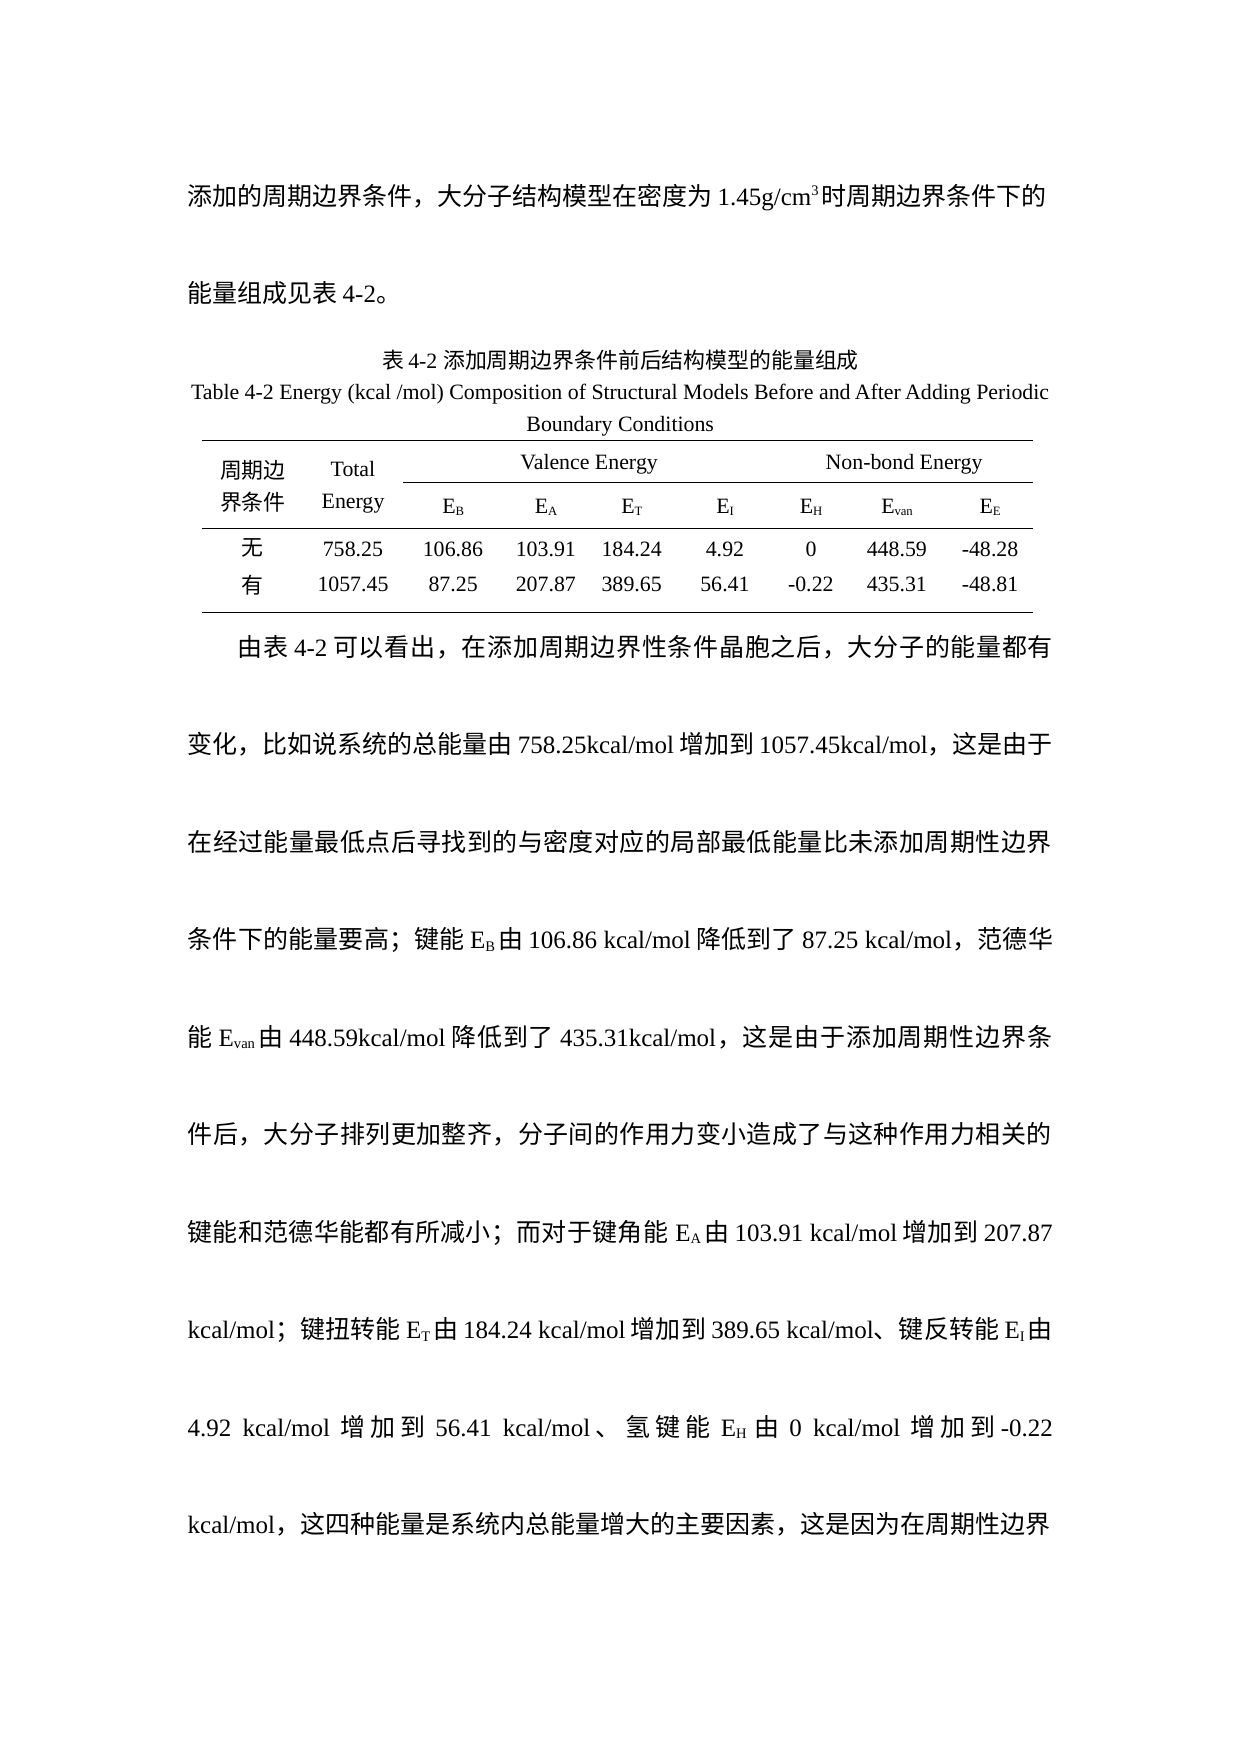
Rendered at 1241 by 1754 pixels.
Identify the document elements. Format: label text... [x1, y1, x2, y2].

table_cell EI [675, 483, 775, 528]
table_cell 389.65 [589, 568, 674, 612]
table_cell EH [775, 483, 847, 528]
table_cell 1057.45 [303, 568, 403, 612]
table_header Valence Energy [403, 441, 775, 482]
table_cell 0 [775, 529, 847, 567]
table_cell 无 [202, 529, 303, 567]
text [187, 162, 1053, 324]
table_cell Evan [847, 483, 947, 528]
table_header Non-bond Energy [775, 441, 1033, 482]
table_cell EE [947, 483, 1033, 528]
table_cell 87.25 [403, 568, 503, 612]
table_cell 448.59 [847, 529, 947, 567]
table_cell -0.22 [775, 568, 847, 612]
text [187, 613, 1053, 1556]
table_cell 106.86 [403, 529, 503, 567]
table_cell 4.92 [675, 529, 775, 567]
table_cell 207.87 [503, 568, 588, 612]
text Table 4-2 Energy (kcal /mol) Composition of Structural Models Before and After Adding Periodic Boundary Conditions [187, 375, 1053, 440]
table_cell 有 [202, 568, 303, 612]
table_cell 184.24 [589, 529, 674, 567]
table_header Total Energy [303, 441, 403, 528]
table_cell 103.91 [503, 529, 588, 567]
table_cell 758.25 [303, 529, 403, 567]
table_cell ET [589, 483, 674, 528]
table_header 周期边界条件 [202, 441, 303, 528]
table_cell EA [503, 483, 588, 528]
table_cell EB [403, 483, 503, 528]
table_cell 435.31 [847, 568, 947, 612]
table_cell -48.28 [947, 529, 1033, 567]
table_cell -48.81 [947, 568, 1033, 612]
text 表4-2 添加周期边界条件前后结构模型的能量组成 [187, 343, 1053, 375]
table_cell 56.41 [675, 568, 775, 612]
